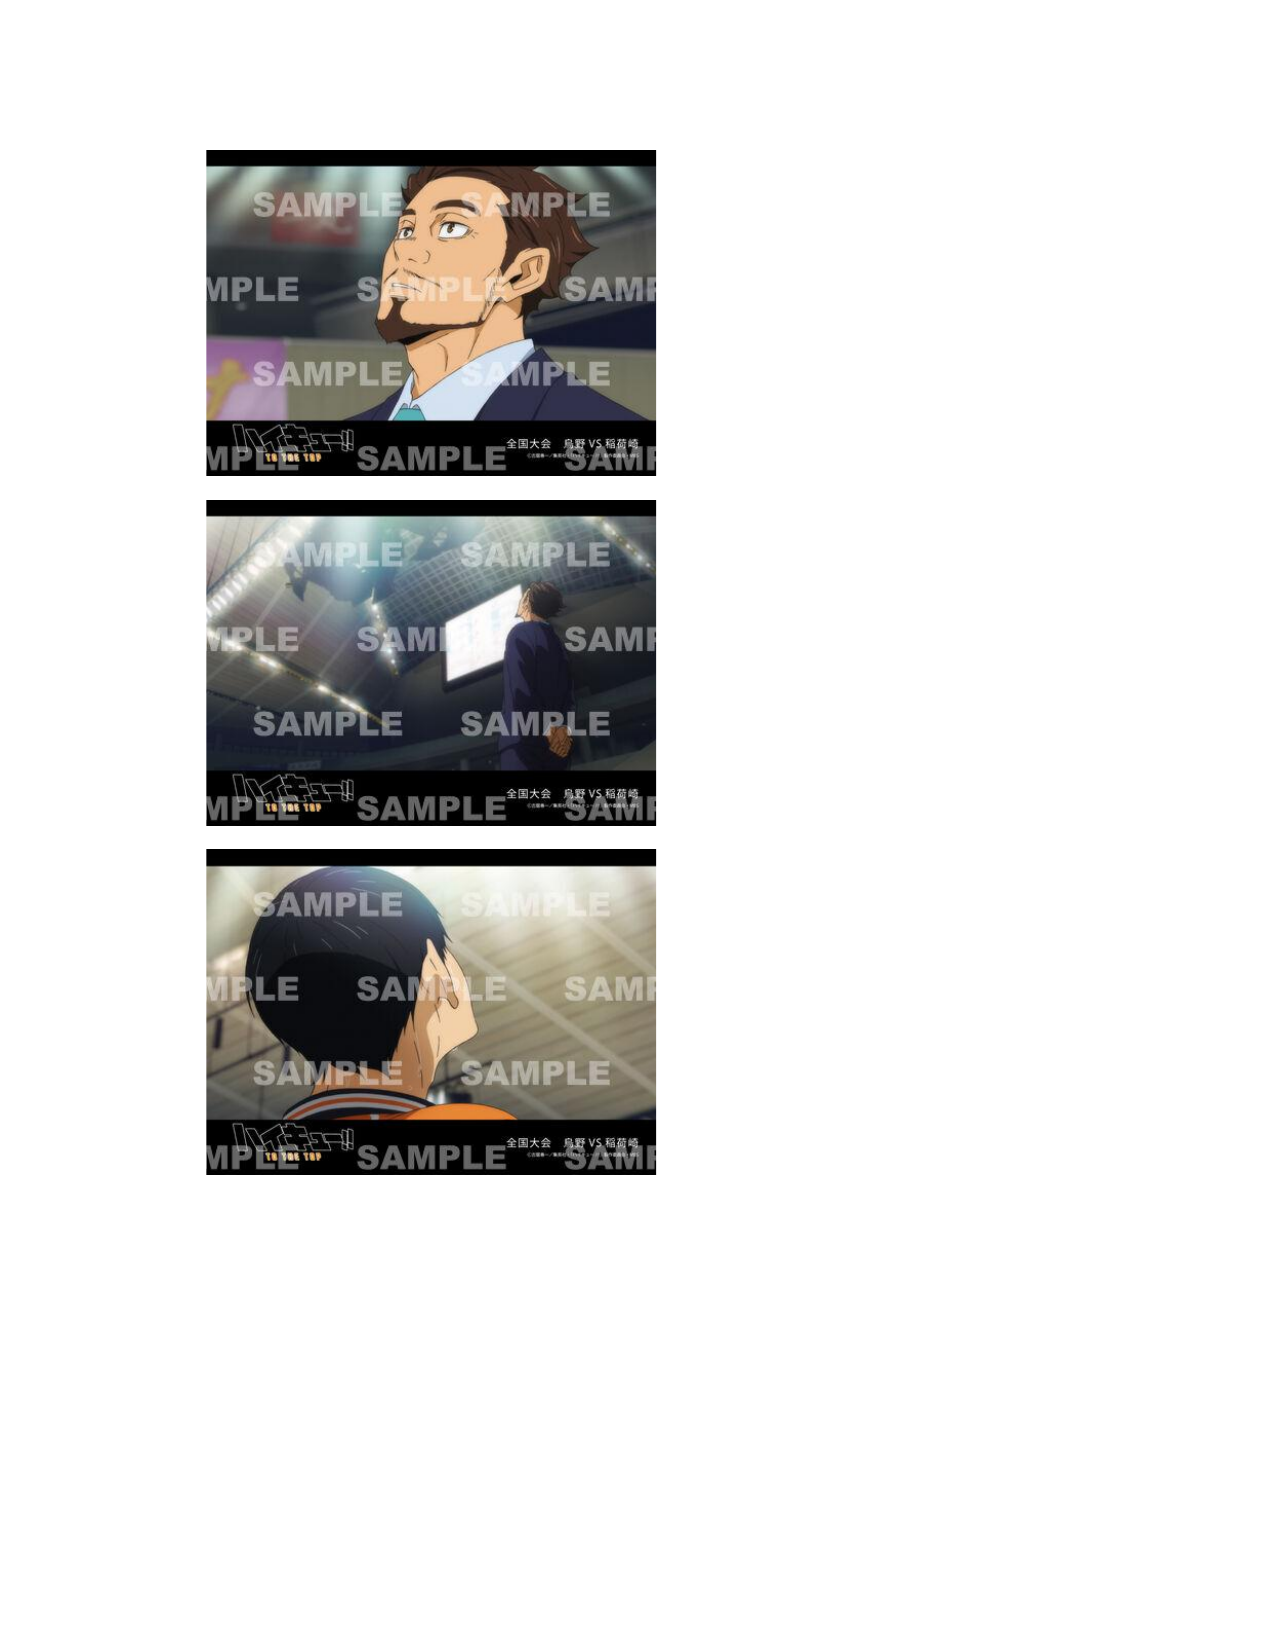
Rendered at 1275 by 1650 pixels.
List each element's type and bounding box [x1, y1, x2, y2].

picture [206, 150, 657, 476]
picture [206, 849, 657, 1175]
picture [206, 500, 657, 826]
